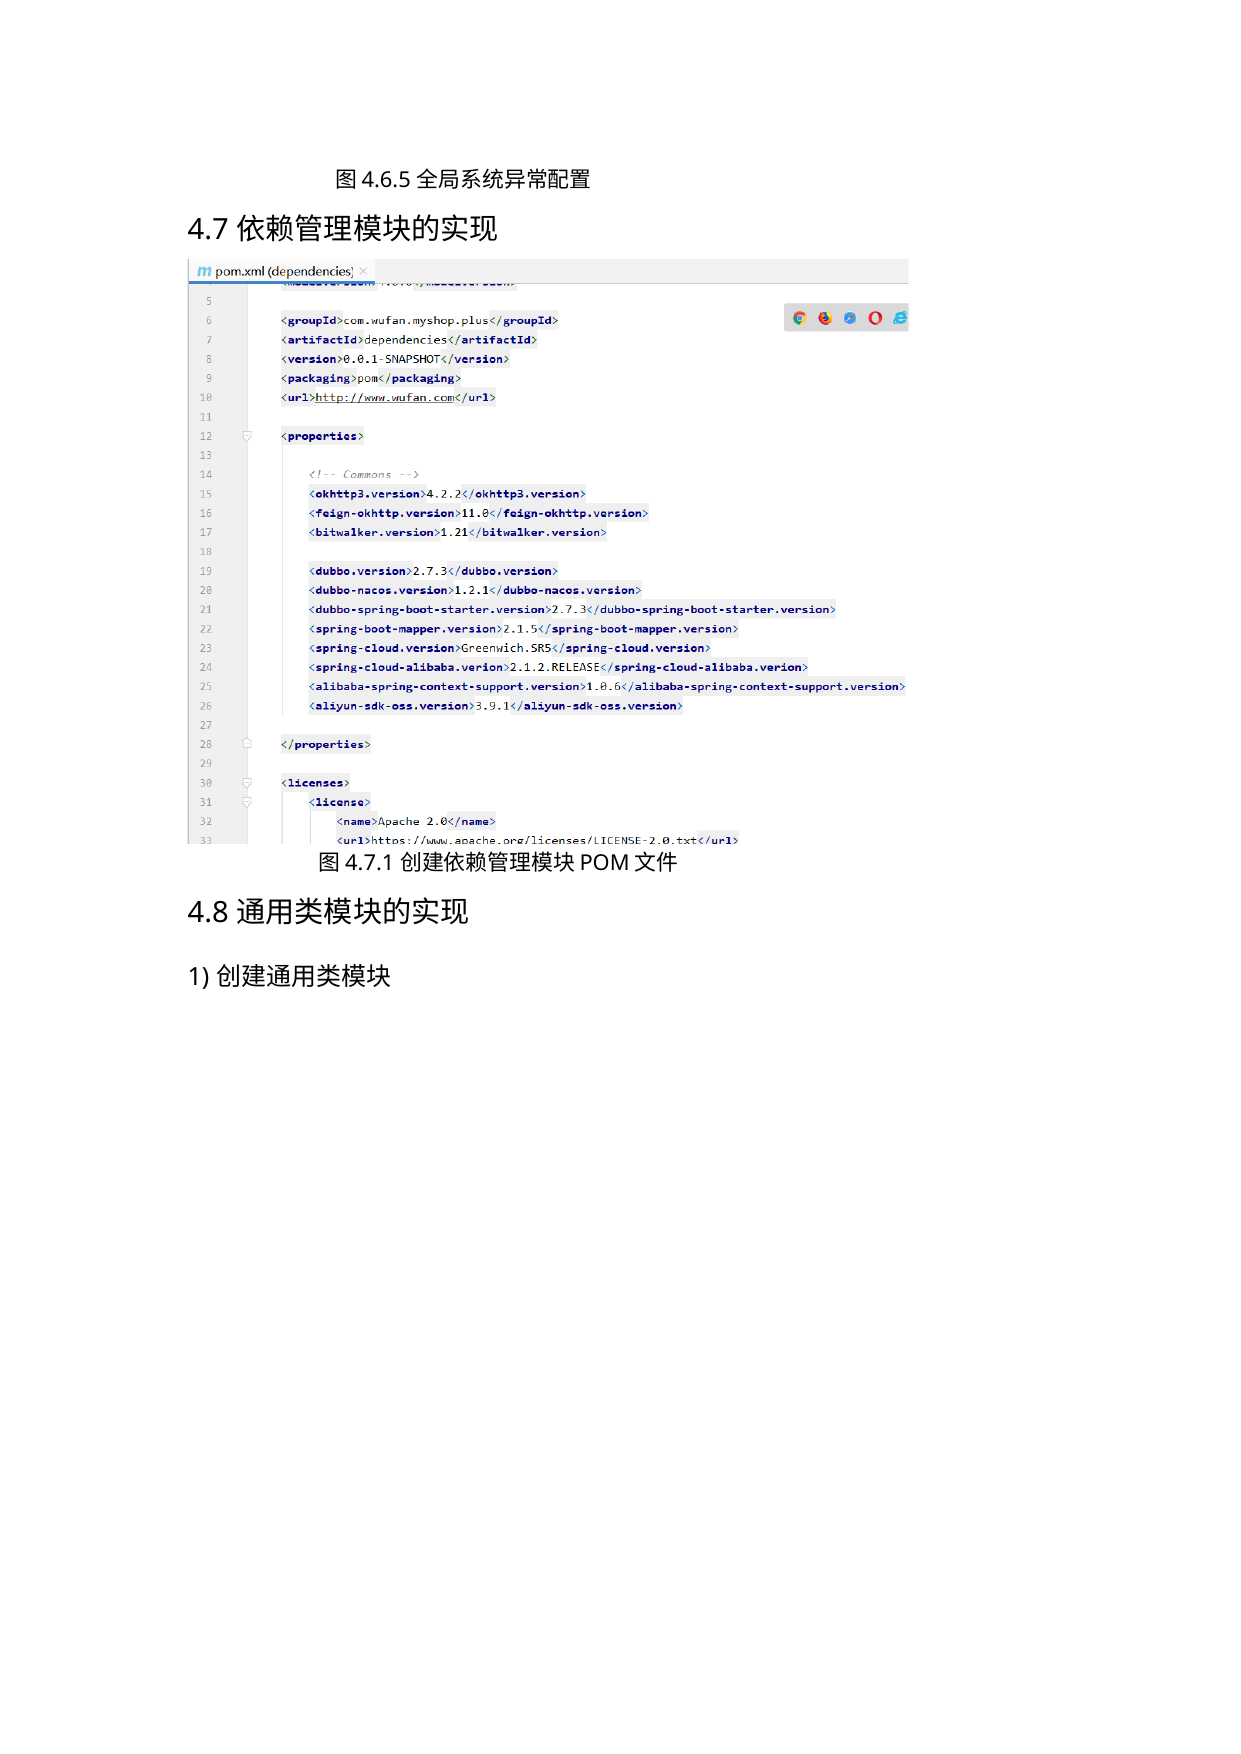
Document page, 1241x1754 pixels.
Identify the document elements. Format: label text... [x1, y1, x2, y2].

subtitle 4.7 依赖管理模块的实现 [187, 194, 1053, 259]
picture [187, 259, 909, 844]
text 1) 创建通用类模块 [187, 942, 1053, 1007]
text 图4.6.5 全局系统异常配置 [187, 162, 1053, 194]
subtitle 4.8 通用类模块的实现 [187, 877, 1053, 942]
text 图4.7.1 创建依赖管理模块POM文件 [187, 844, 1053, 877]
